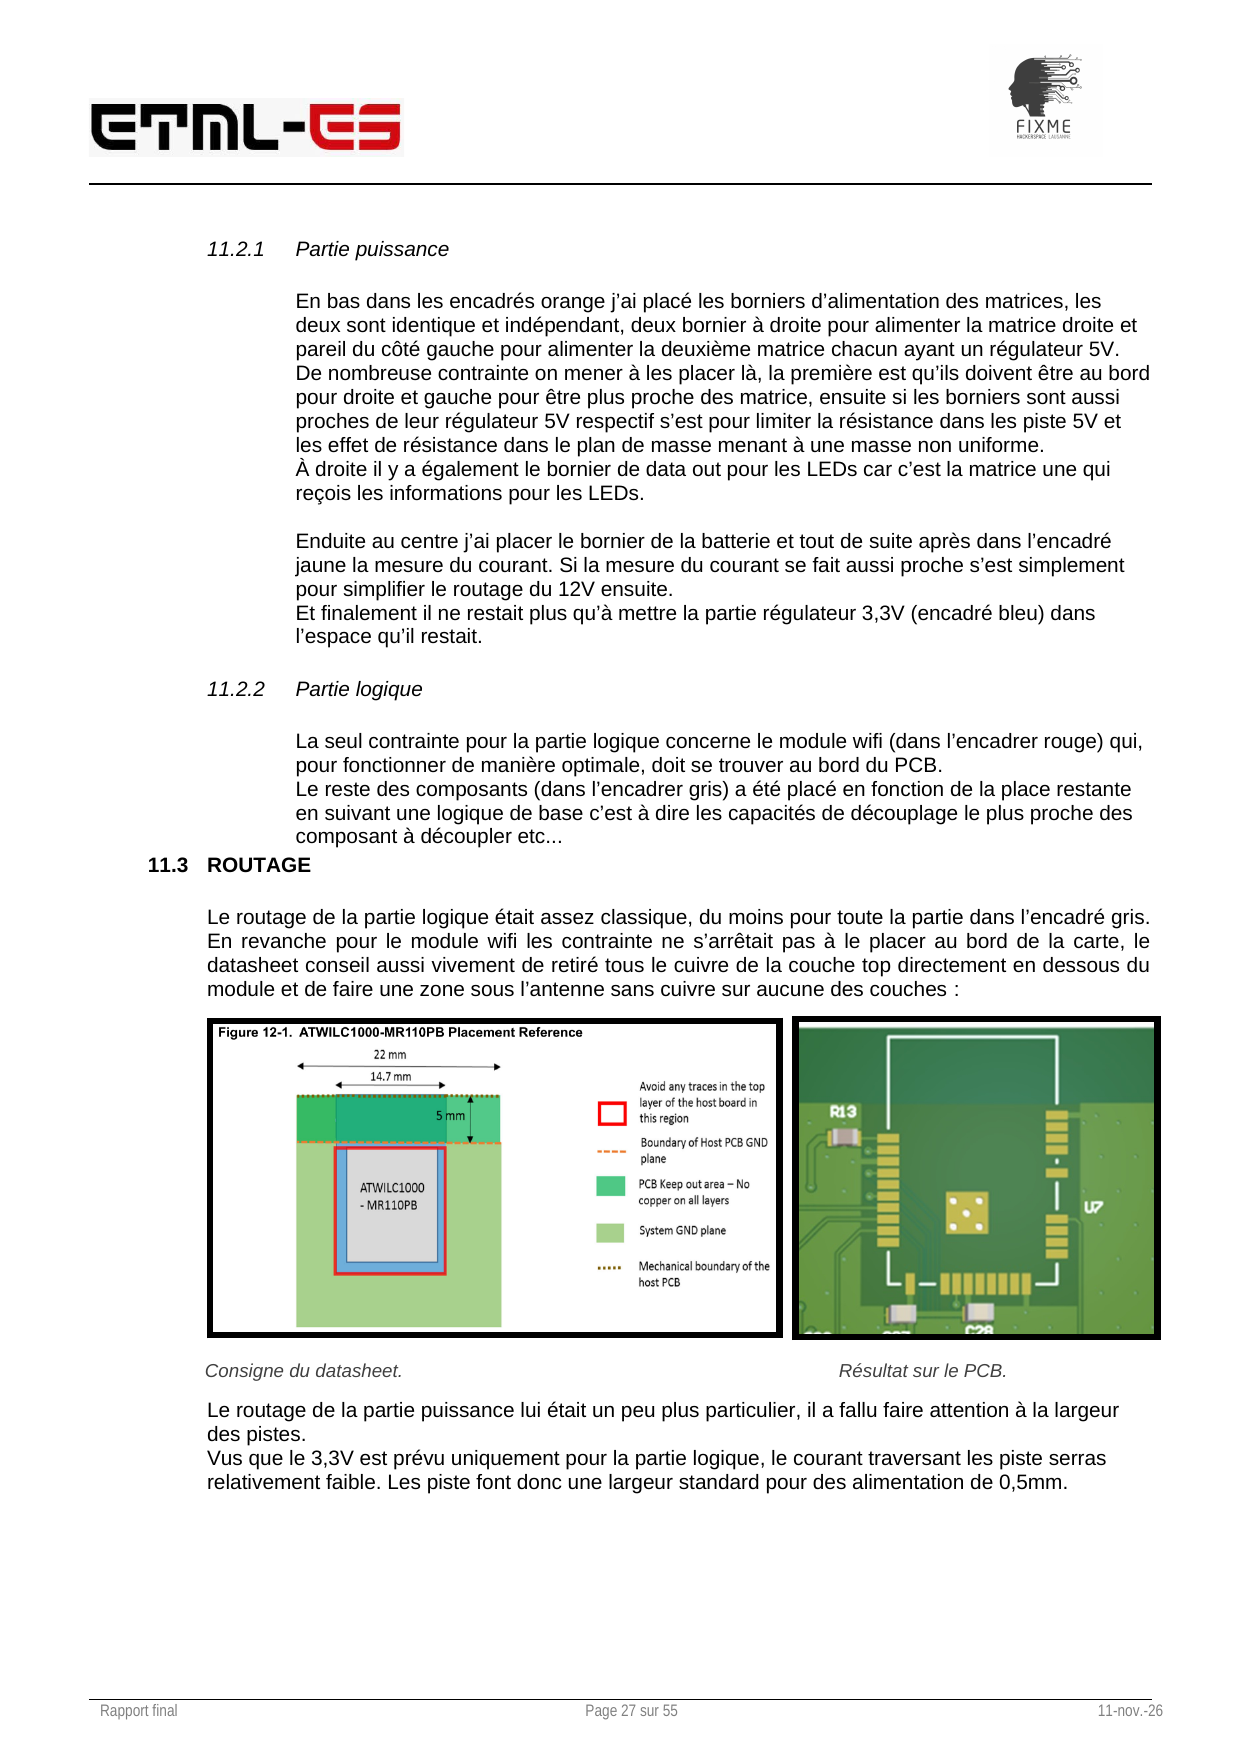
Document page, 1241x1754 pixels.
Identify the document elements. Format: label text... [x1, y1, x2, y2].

text De nombreuse contrainte on mener à les placer là, la première est qu’ils doivent être au bord pour droite et gauche pour être plus proche des matrice, ensuite si les borniers sont aussi proches de leur régulateur 5V respectif s’est pour limiter la résistance dans les piste 5V et les effet de résistance dans le plan de masse menant à une masse non uniforme. [295, 361, 1152, 457]
text Le reste des composants (dans l’encadrer gris) a été placé en fonction de la place restante en suivant une logique de base c’est à dire les capacités de découplage le plus proche des composant à découpler etc... [295, 776, 1152, 848]
picture [88, 98, 405, 157]
subtitle Partie logique [207, 676, 1152, 700]
text En bas dans les encadrés orange j’ai placé les borniers d’alimentation des matrices, les deux sont identique et indépendant, deux bornier à droite pour alimenter la matrice droite et pareil du côté gauche pour alimenter la deuxième matrice chacun ayant un régulateur 5V. [295, 289, 1152, 361]
text À droite il y a également le bornier de data out pour les LEDs car c’est la matrice une qui reçois les informations pour les LEDs. [295, 457, 1152, 504]
text Enduite au centre j’ai placer le bornier de la batterie et tout de suite après dans l’encadré jaune la mesure du courant. Si la mesure du courant se fait aussi proche s’est simplement pour simplifier le routage du 12V ensuite. [295, 528, 1152, 600]
subtitle Partie puissance [207, 237, 1152, 261]
picture [799, 1022, 1154, 1334]
text Vus que le 3,3V est prévu uniquement pour la partie logique, le courant traversant les piste serras relativement faible. Les piste font donc une largeur standard pour des alimentation de 0,5mm. [207, 1446, 1152, 1493]
picture [988, 44, 1104, 157]
text Le routage de la partie logique était assez classique, du moins pour toute la partie dans l’encadré gris. En revanche pour le module wifi les contrainte ne s’arrêtait pas à le placer au bord de la carte, le datasheet conseil aussi vivement de retiré tous le cuivre de la couche top directement en dessous du module et de faire une zone sous l’antenne sans cuivre sur aucune des couches : [207, 904, 1152, 1000]
text Et finalement il ne restait plus qu’à mettre la partie régulateur 3,3V (encadré bleu) dans l’espace qu’il restait. [295, 600, 1152, 648]
text Le routage de la partie puissance lui était un peu plus particulier, il a fallu faire attention à la largeur des pistes. [207, 1398, 1152, 1446]
text La seul contrainte pour la partie logique concerne le module wifi (dans l’encadrer rouge) qui, pour fonctionner de manière optimale, doit se trouver au bord du PCB. [295, 728, 1152, 776]
picture [213, 1024, 776, 1332]
subtitle Routage [148, 852, 1152, 876]
